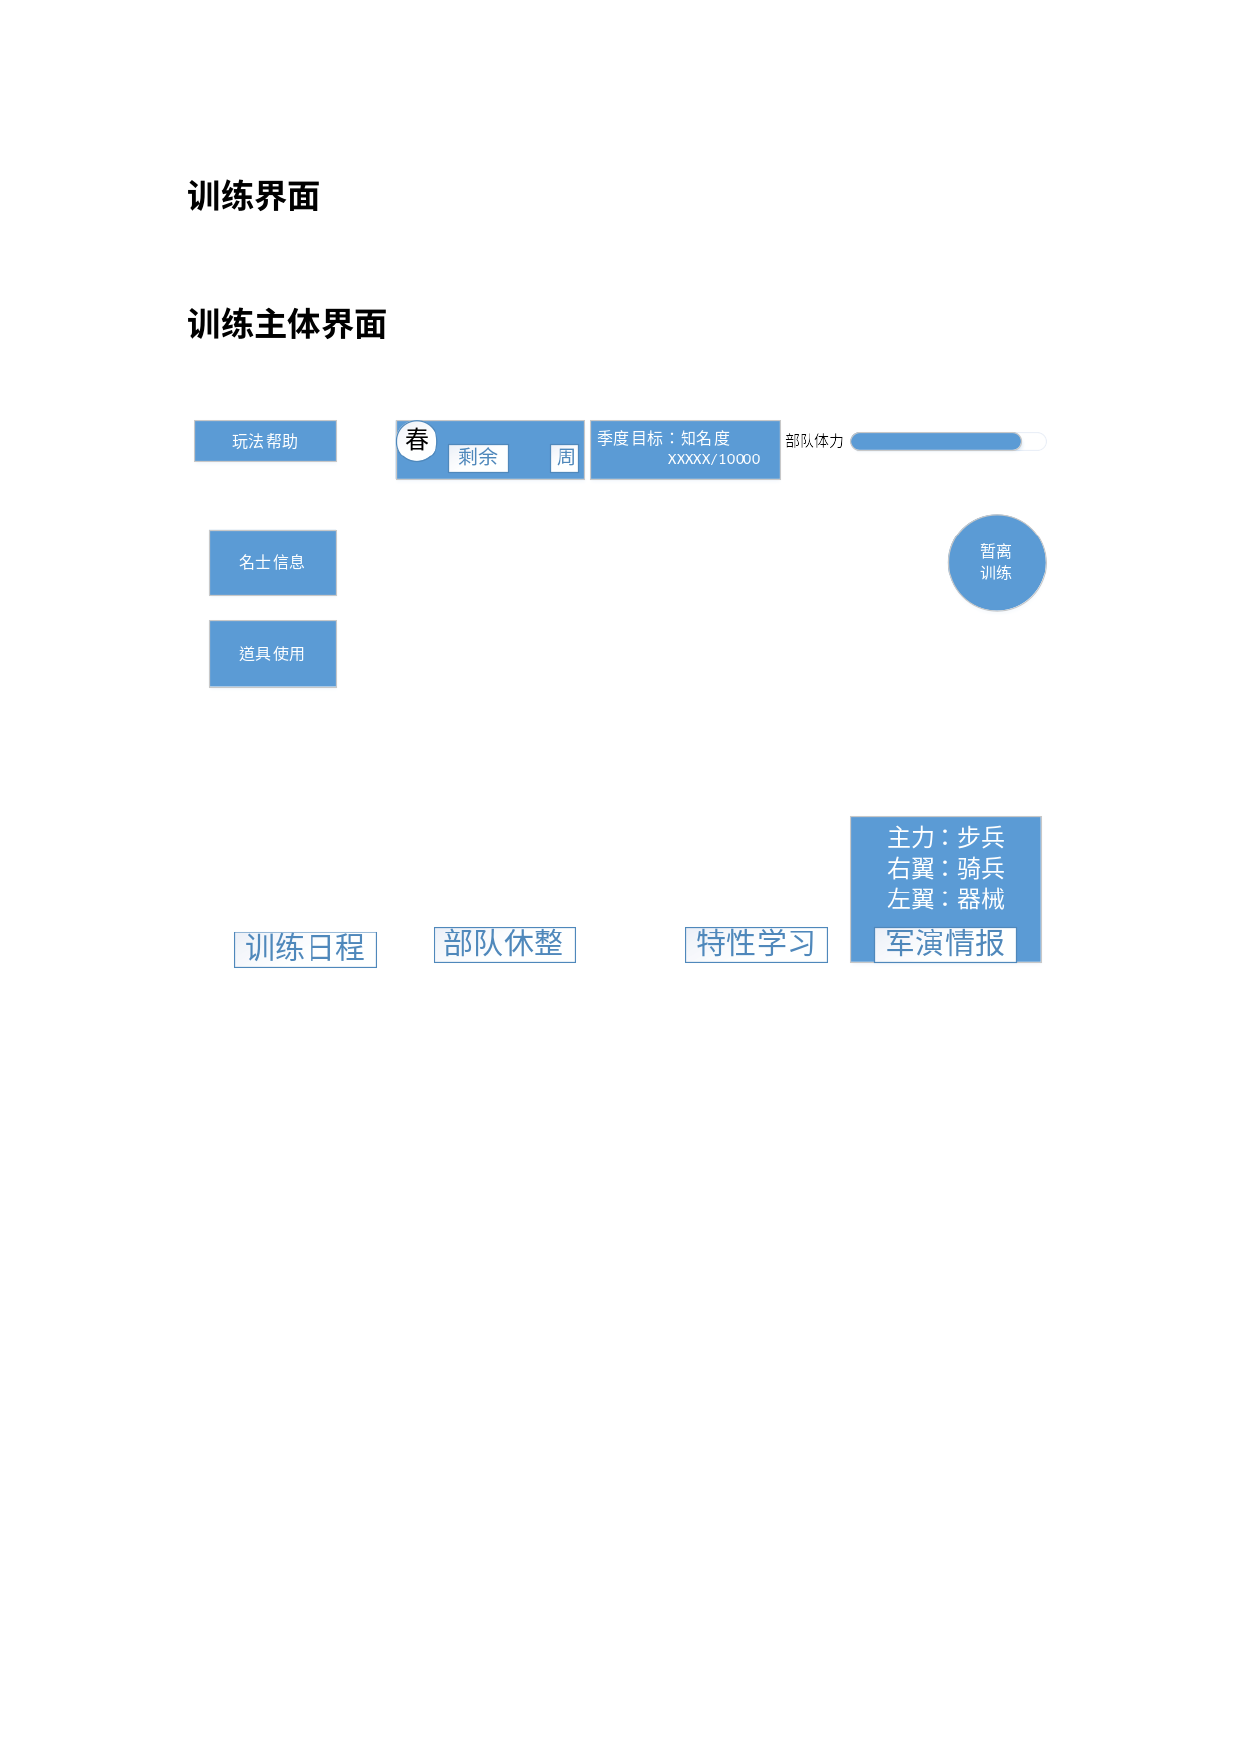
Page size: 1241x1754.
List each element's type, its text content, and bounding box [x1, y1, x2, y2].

subtitle 训练主体界面 [187, 289, 1053, 354]
subtitle 训练界面 [187, 162, 1053, 227]
